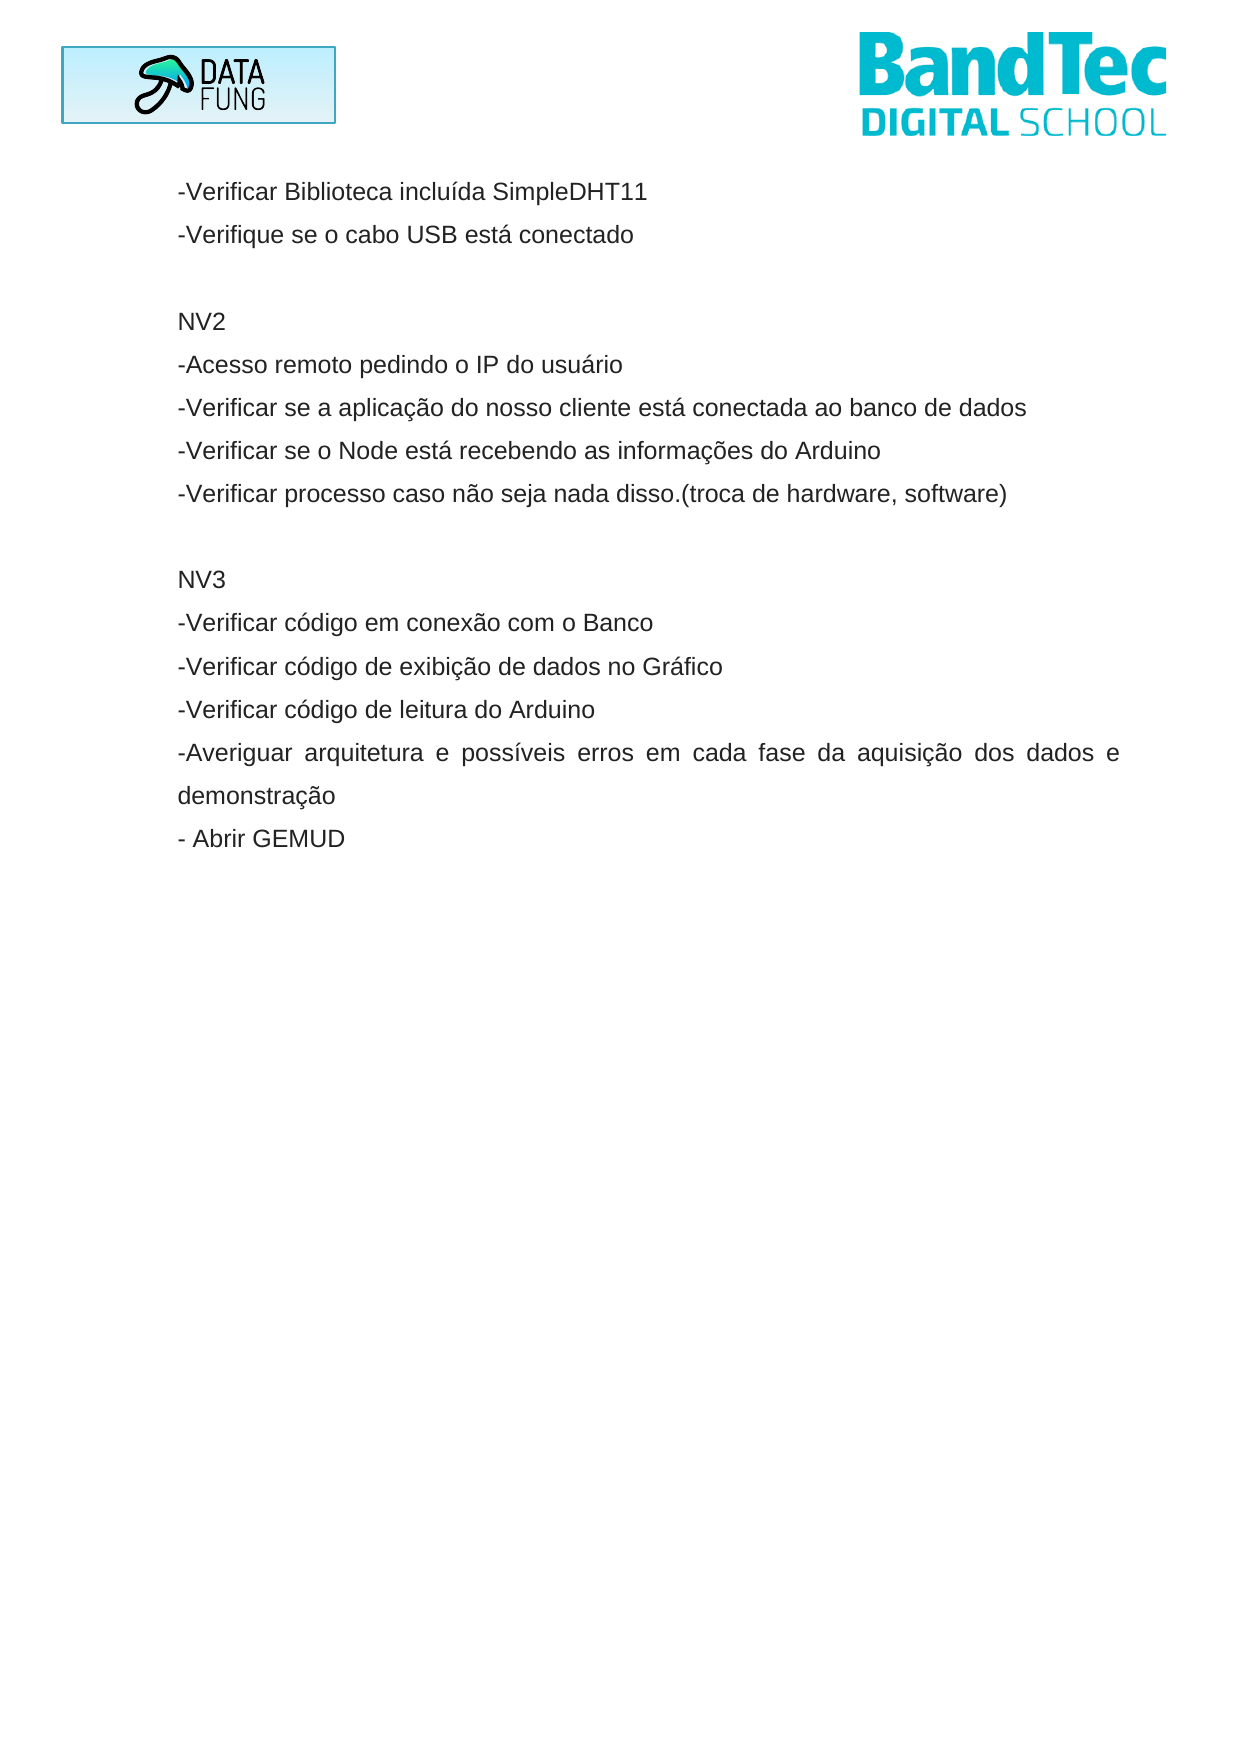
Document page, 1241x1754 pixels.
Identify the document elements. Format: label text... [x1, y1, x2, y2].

text - Abrir GEMUD [177, 824, 1122, 853]
text NV3 [177, 565, 1122, 594]
text -Verificar código em conexão com o Banco [177, 608, 1122, 637]
text -Verificar se a aplicação do nosso cliente está conectada ao banco de dados [177, 393, 1122, 422]
text -Verifique se o cabo USB está conectado [177, 220, 1122, 249]
text -Verificar Biblioteca incluída SimpleDHT11 [177, 177, 1122, 206]
text -Verificar processo caso não seja nada disso.(troca de hardware, software) [177, 479, 1122, 508]
text -Acesso remoto pedindo o IP do usuário [177, 350, 1122, 378]
text -Verificar código de exibição de dados no Gráfico [177, 652, 1122, 680]
text -Verificar se o Node está recebendo as informações do Arduino [177, 436, 1122, 465]
text -Verificar código de leitura do Arduino [177, 695, 1122, 723]
picture [127, 47, 272, 122]
text -Averiguar arquitetura e possíveis erros em cada fase da aquisição dos dados e demonstração [177, 738, 1122, 810]
text NV2 [177, 307, 1122, 335]
picture [859, 32, 1167, 147]
